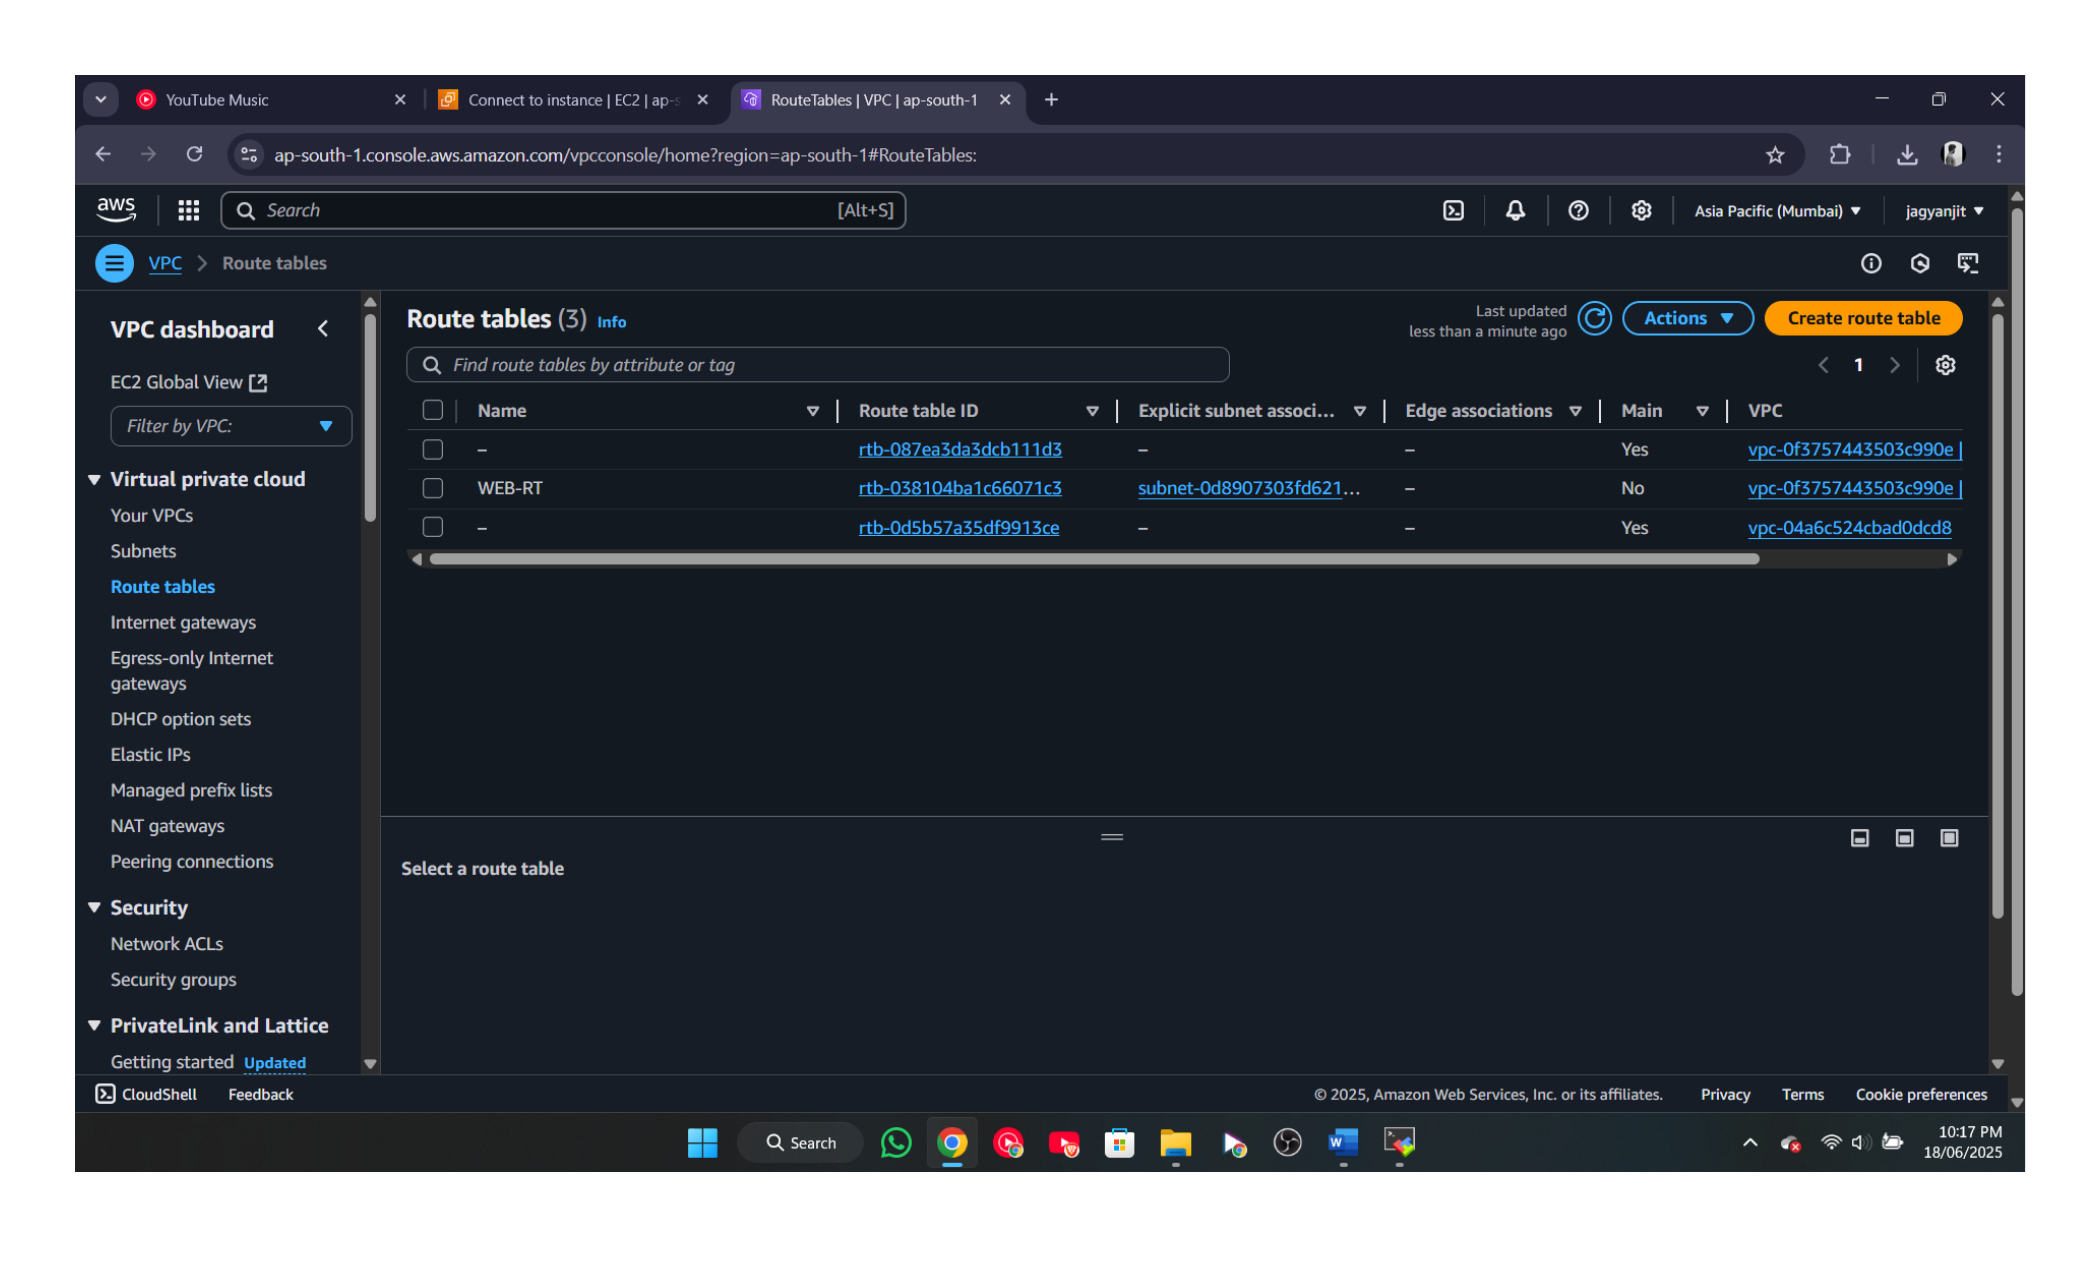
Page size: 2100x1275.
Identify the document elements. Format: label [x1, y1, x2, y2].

picture [75, 75, 2026, 1172]
